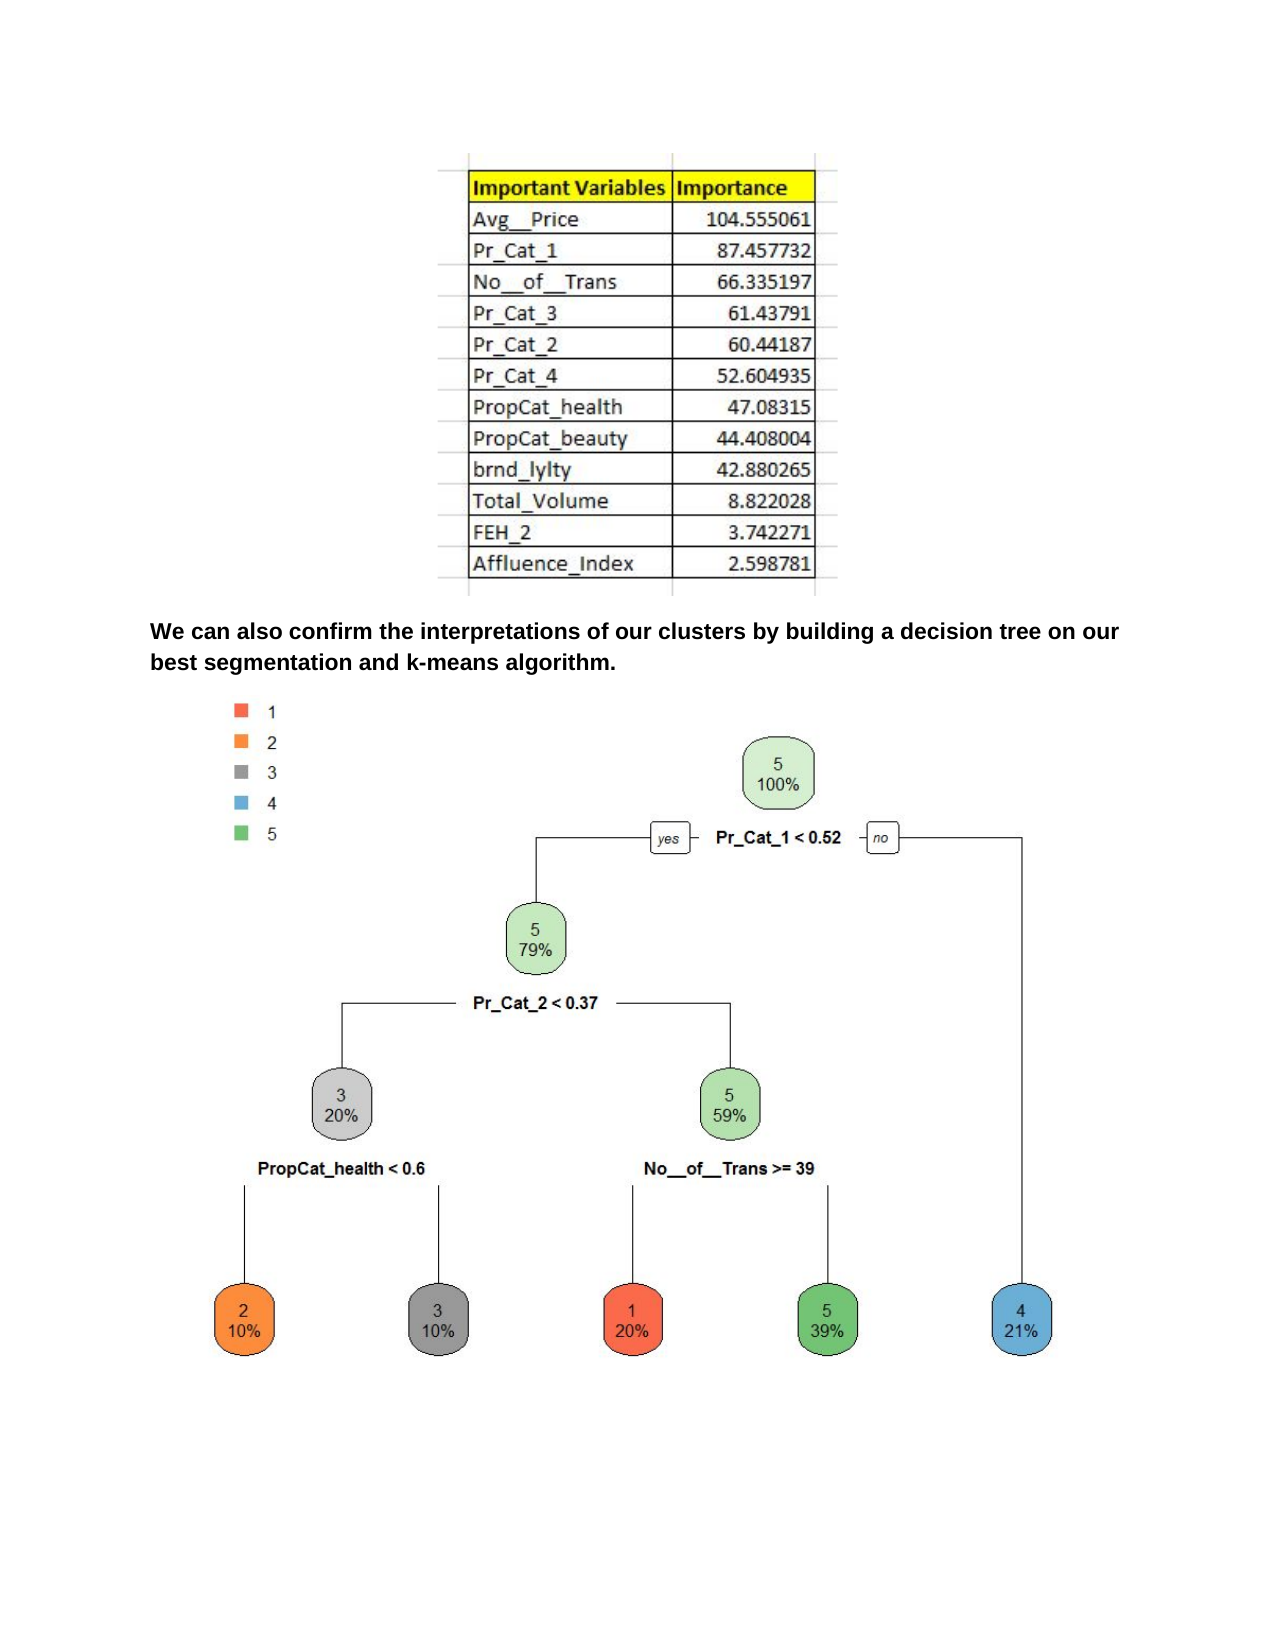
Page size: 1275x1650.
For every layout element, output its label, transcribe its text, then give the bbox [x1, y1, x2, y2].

picture [437, 153, 838, 596]
text We can also confirm the interpretations of our clusters by building a decision tree on our best segmentation and k-means algorithm. [150, 618, 1125, 676]
picture [192, 695, 1083, 1371]
